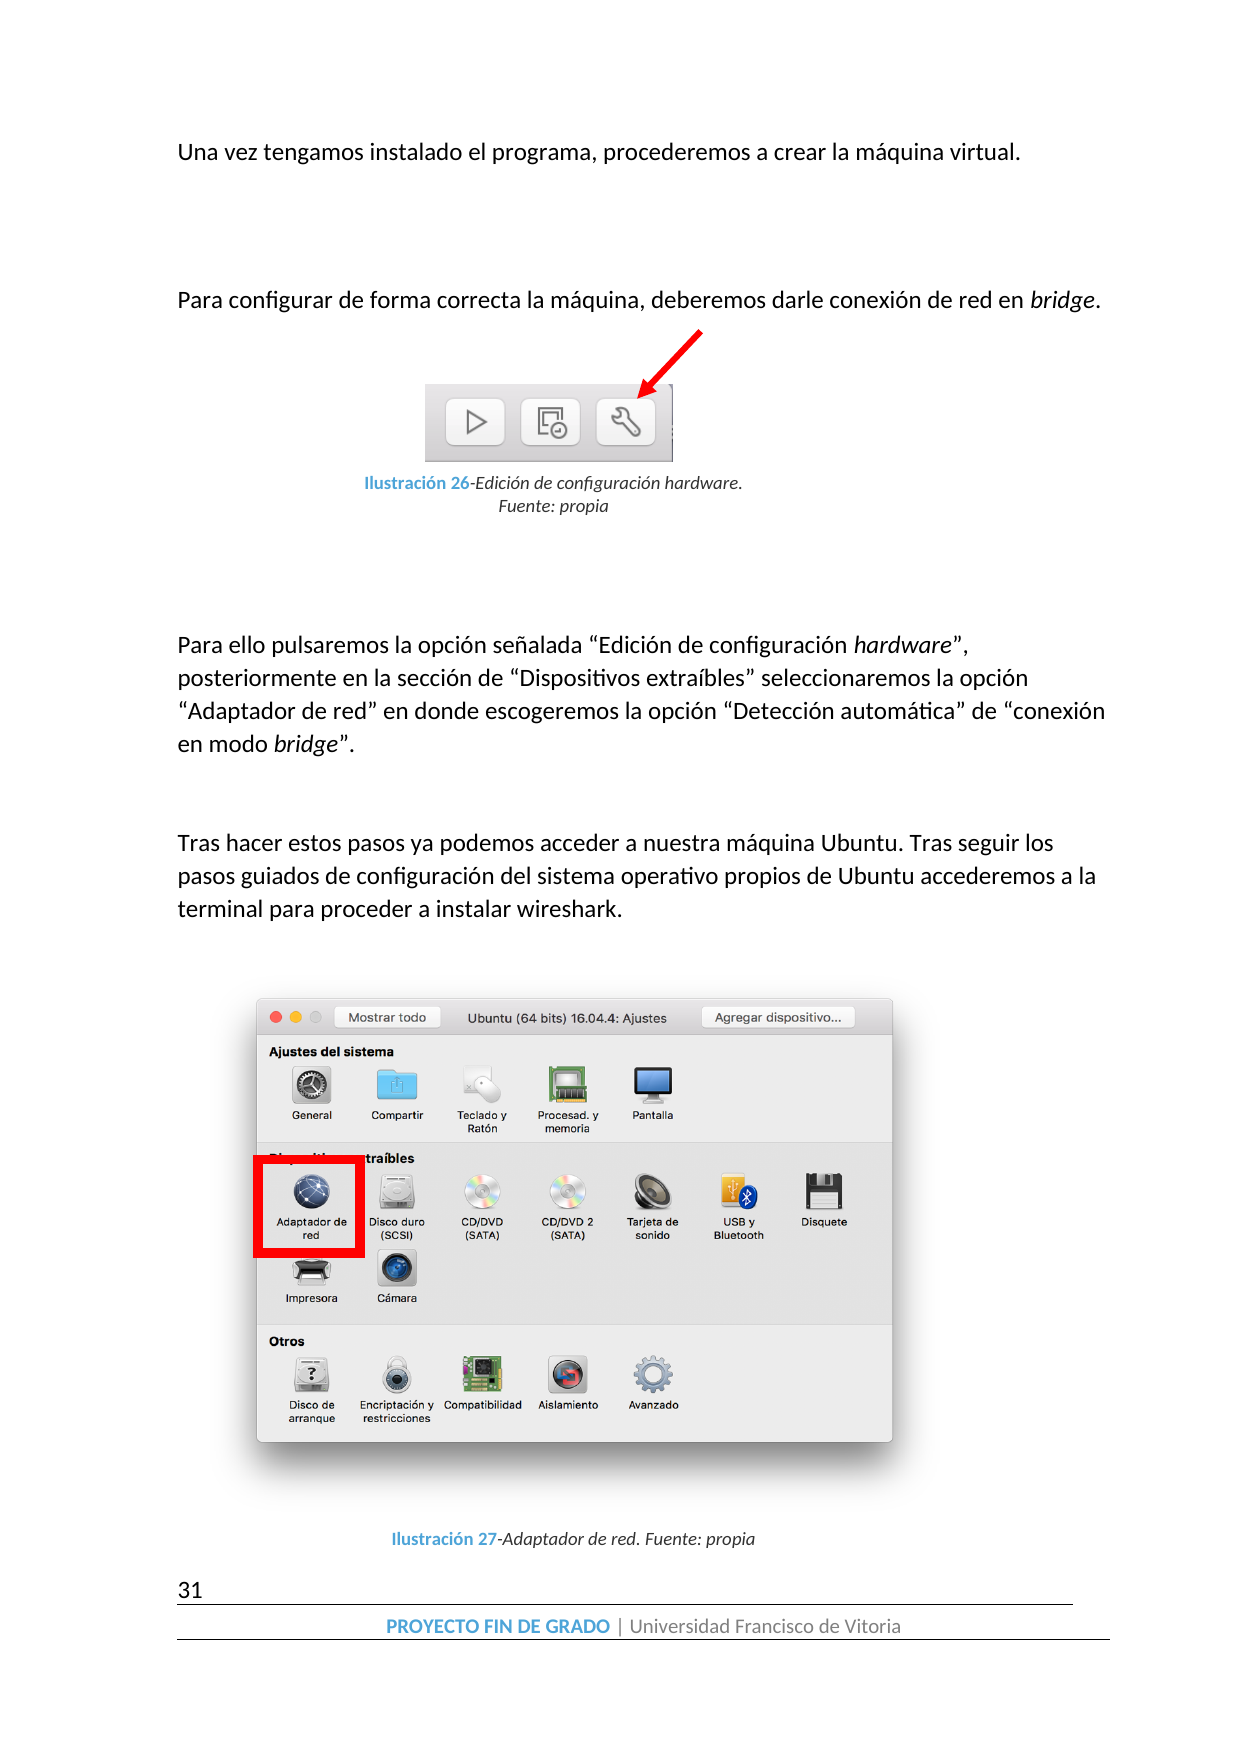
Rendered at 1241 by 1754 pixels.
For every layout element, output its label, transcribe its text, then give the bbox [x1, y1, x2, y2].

text Una vez tengamos instalado el programa, procederemos a crear la máquina virtual. [177, 136, 1110, 166]
text Tras hacer estos pasos ya podemos acceder a nuestra máquina Ubuntu. Tras seguir los pasos guiados de configuración del sistema operativo propios de Ubuntu accederemos a la terminal para proceder a instalar wireshark. [177, 827, 1110, 924]
text Para configurar de forma correcta la máquina, deberemos darle conexión de red en bridge. [177, 284, 1110, 315]
picture [201, 968, 948, 1518]
text Para ello pulsaremos la opción señalada “Edición de configuración hardware”, posteriormente en la sección de “Dispositivos extraíbles” seleccionaremos la opción “Adaptador de red” en donde escogeremos la opción “Detección automática” de “conexión en modo bridge”. [177, 629, 1110, 759]
picture [425, 384, 673, 462]
